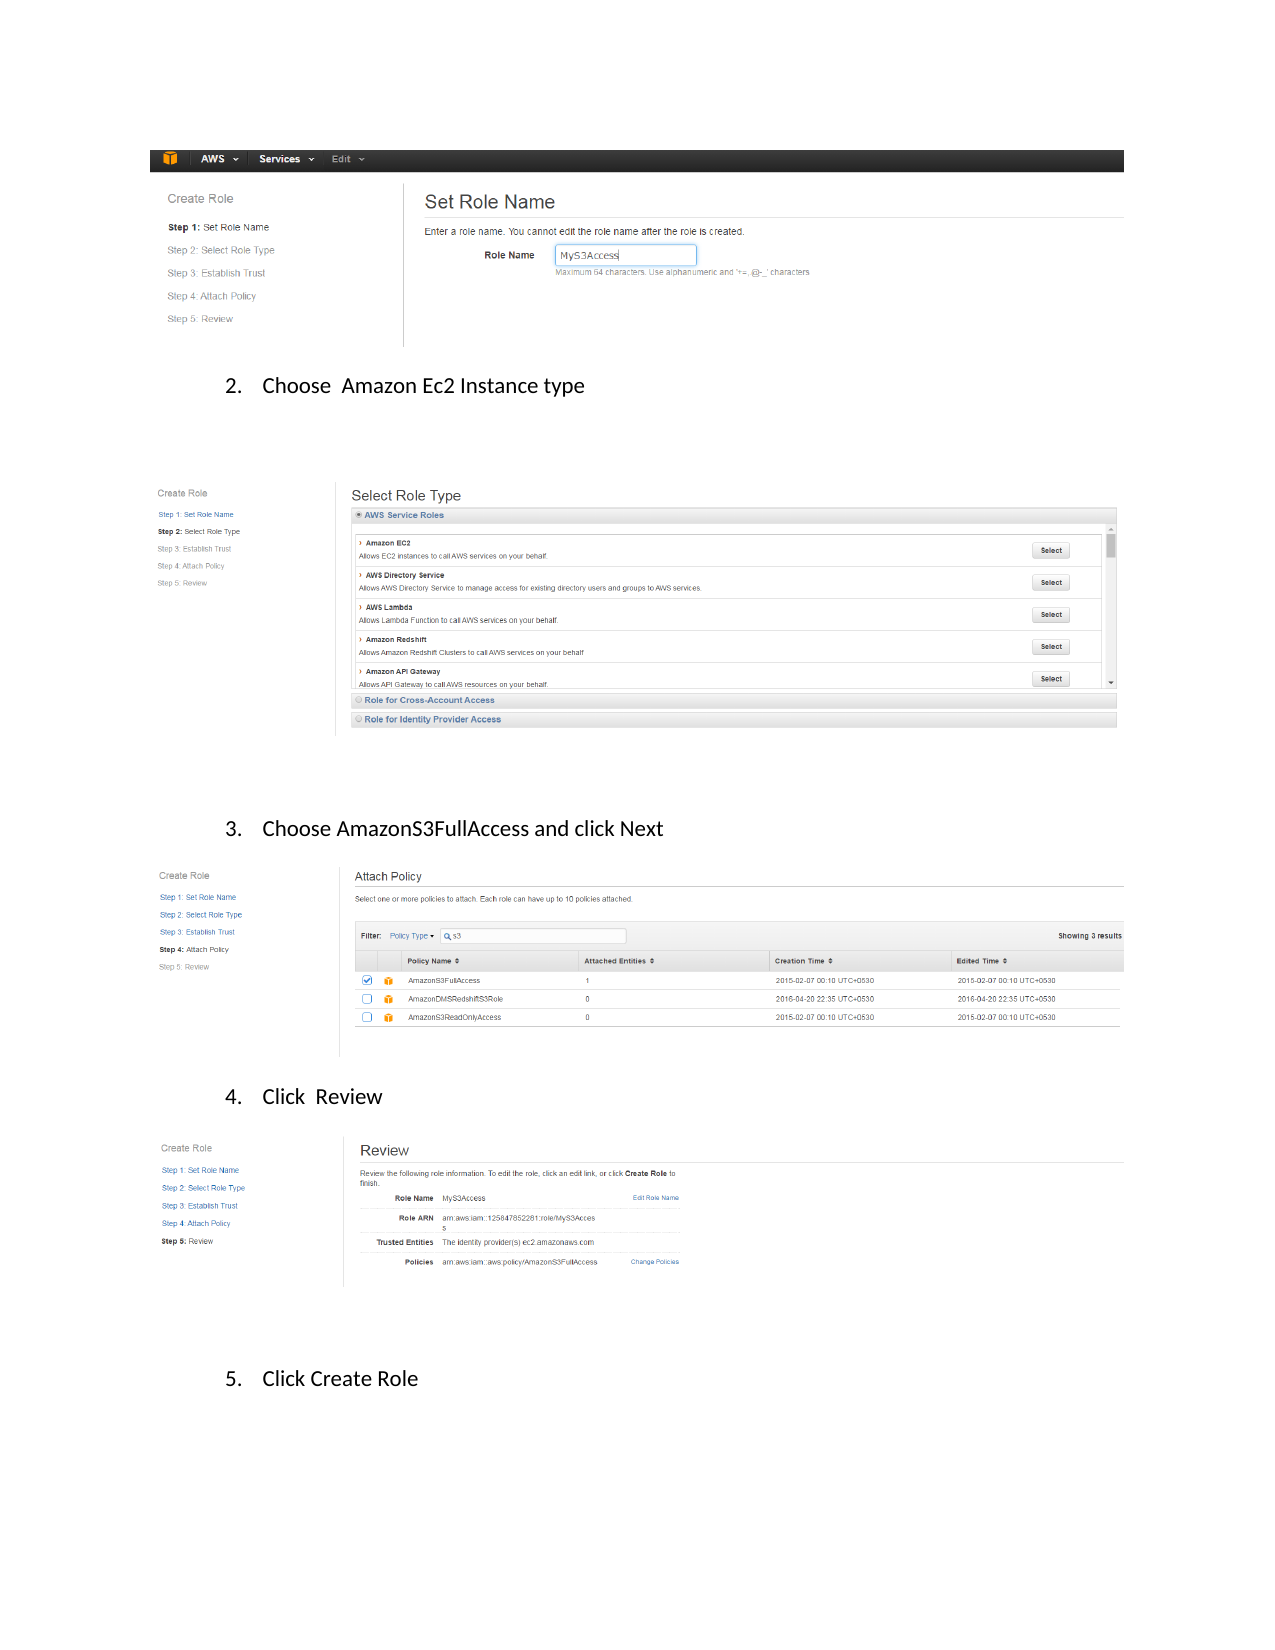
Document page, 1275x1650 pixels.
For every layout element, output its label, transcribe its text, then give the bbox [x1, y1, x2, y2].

list Choose Amazon Ec2 Instance type [225, 371, 1125, 399]
list Click Review [225, 1082, 1125, 1110]
picture [150, 1135, 1124, 1287]
picture [150, 477, 1124, 736]
list Choose AmazonS3FullAccess and click Next [225, 814, 1125, 842]
list Click Create Role [225, 1364, 1125, 1392]
picture [150, 150, 1124, 347]
picture [150, 867, 1124, 1057]
